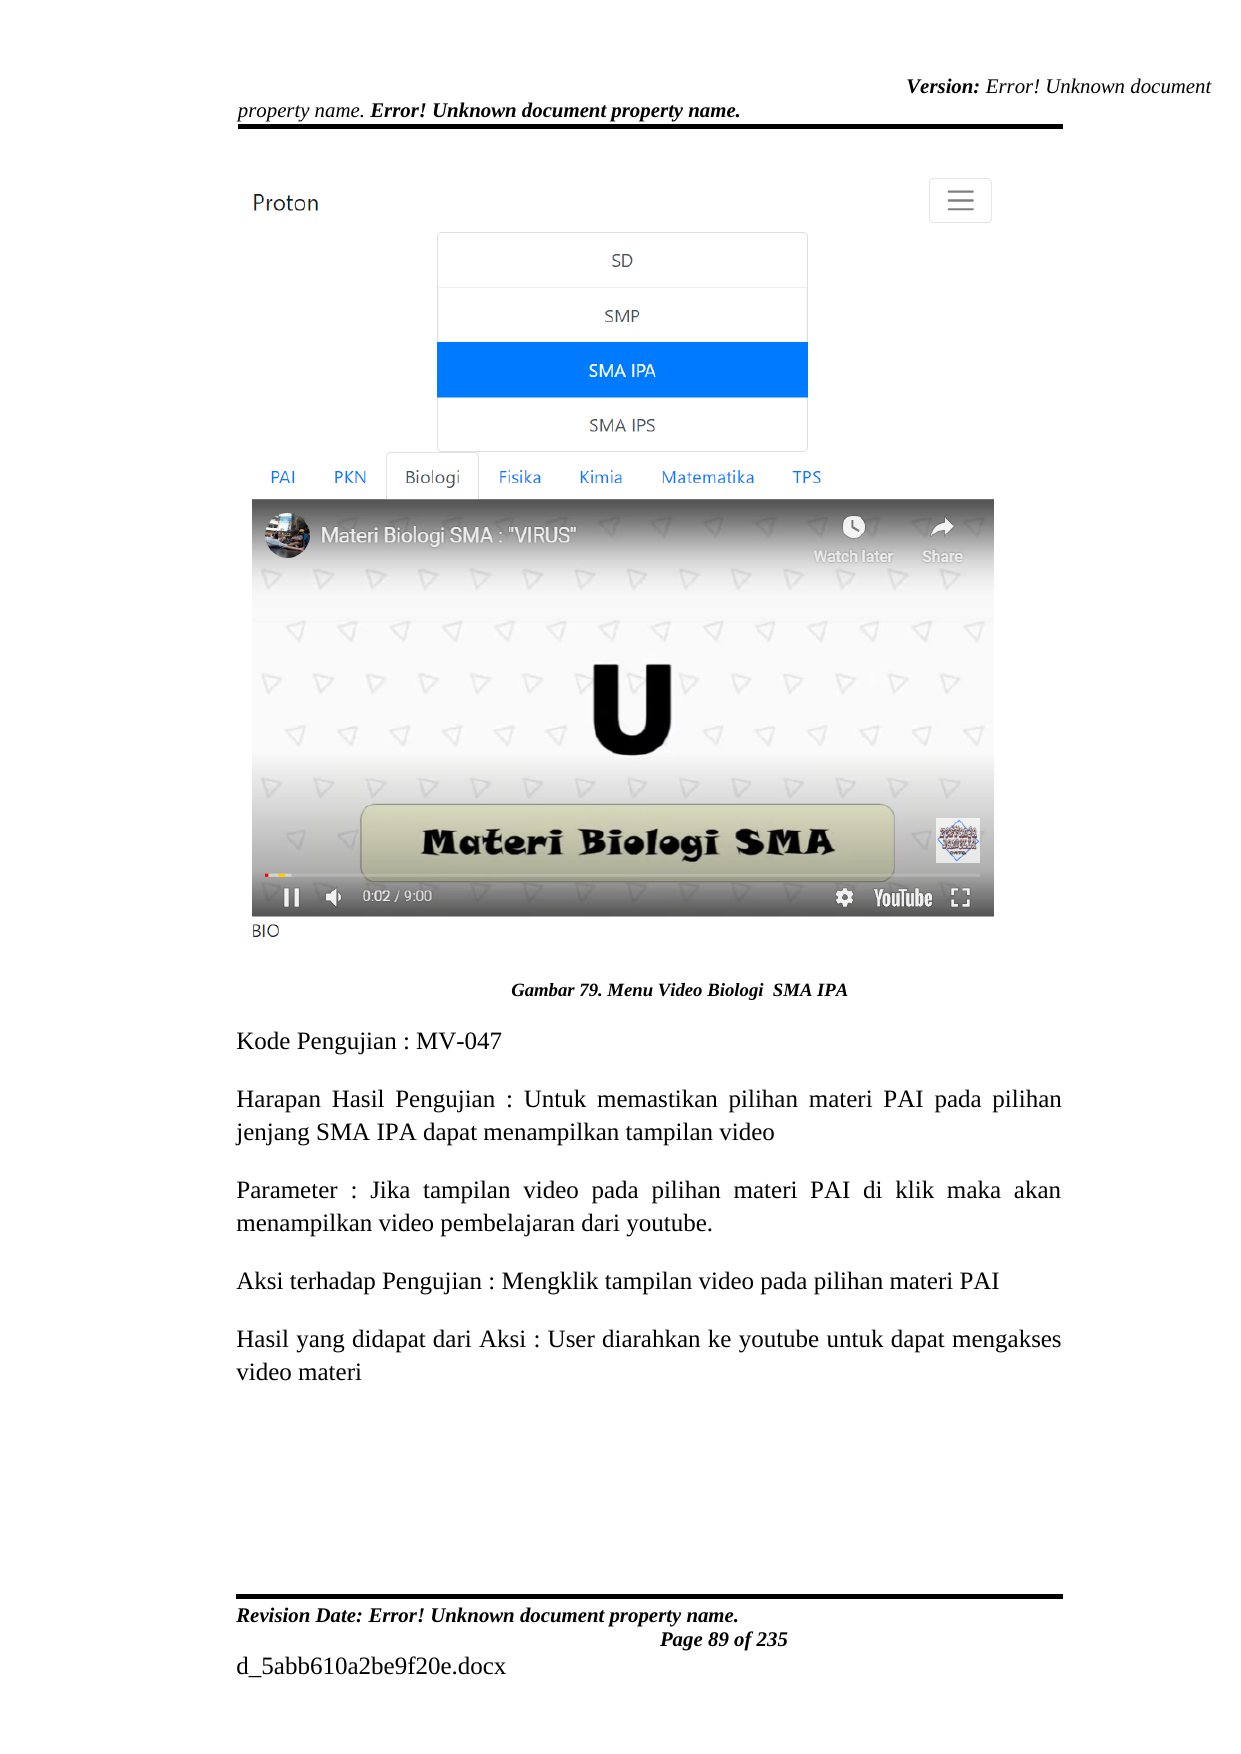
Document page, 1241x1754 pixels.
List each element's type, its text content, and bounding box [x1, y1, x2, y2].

text Harapan Hasil Pengujian : Untuk memastikan pilihan materi PAI pada pilihan jenjang SMA IPA dapat menampilkan tampilan video [236, 1084, 1063, 1146]
text Kode Pengujian : MV-047 [236, 1026, 1063, 1054]
text Gambar 79. Menu Video Biologi SMA IPA [296, 979, 1063, 1001]
picture [236, 177, 1014, 950]
text Hasil yang didapat dari Aksi : User diarahkan ke youtube untuk dapat mengakses video materi [236, 1324, 1063, 1386]
text Aksi terhadap Pengujian : Mengklik tampilan video pada pilihan materi PAI [236, 1266, 1063, 1294]
text Parameter : Jika tampilan video pada pilihan materi PAI di klik maka akan menampilkan video pembelajaran dari youtube. [236, 1175, 1063, 1237]
